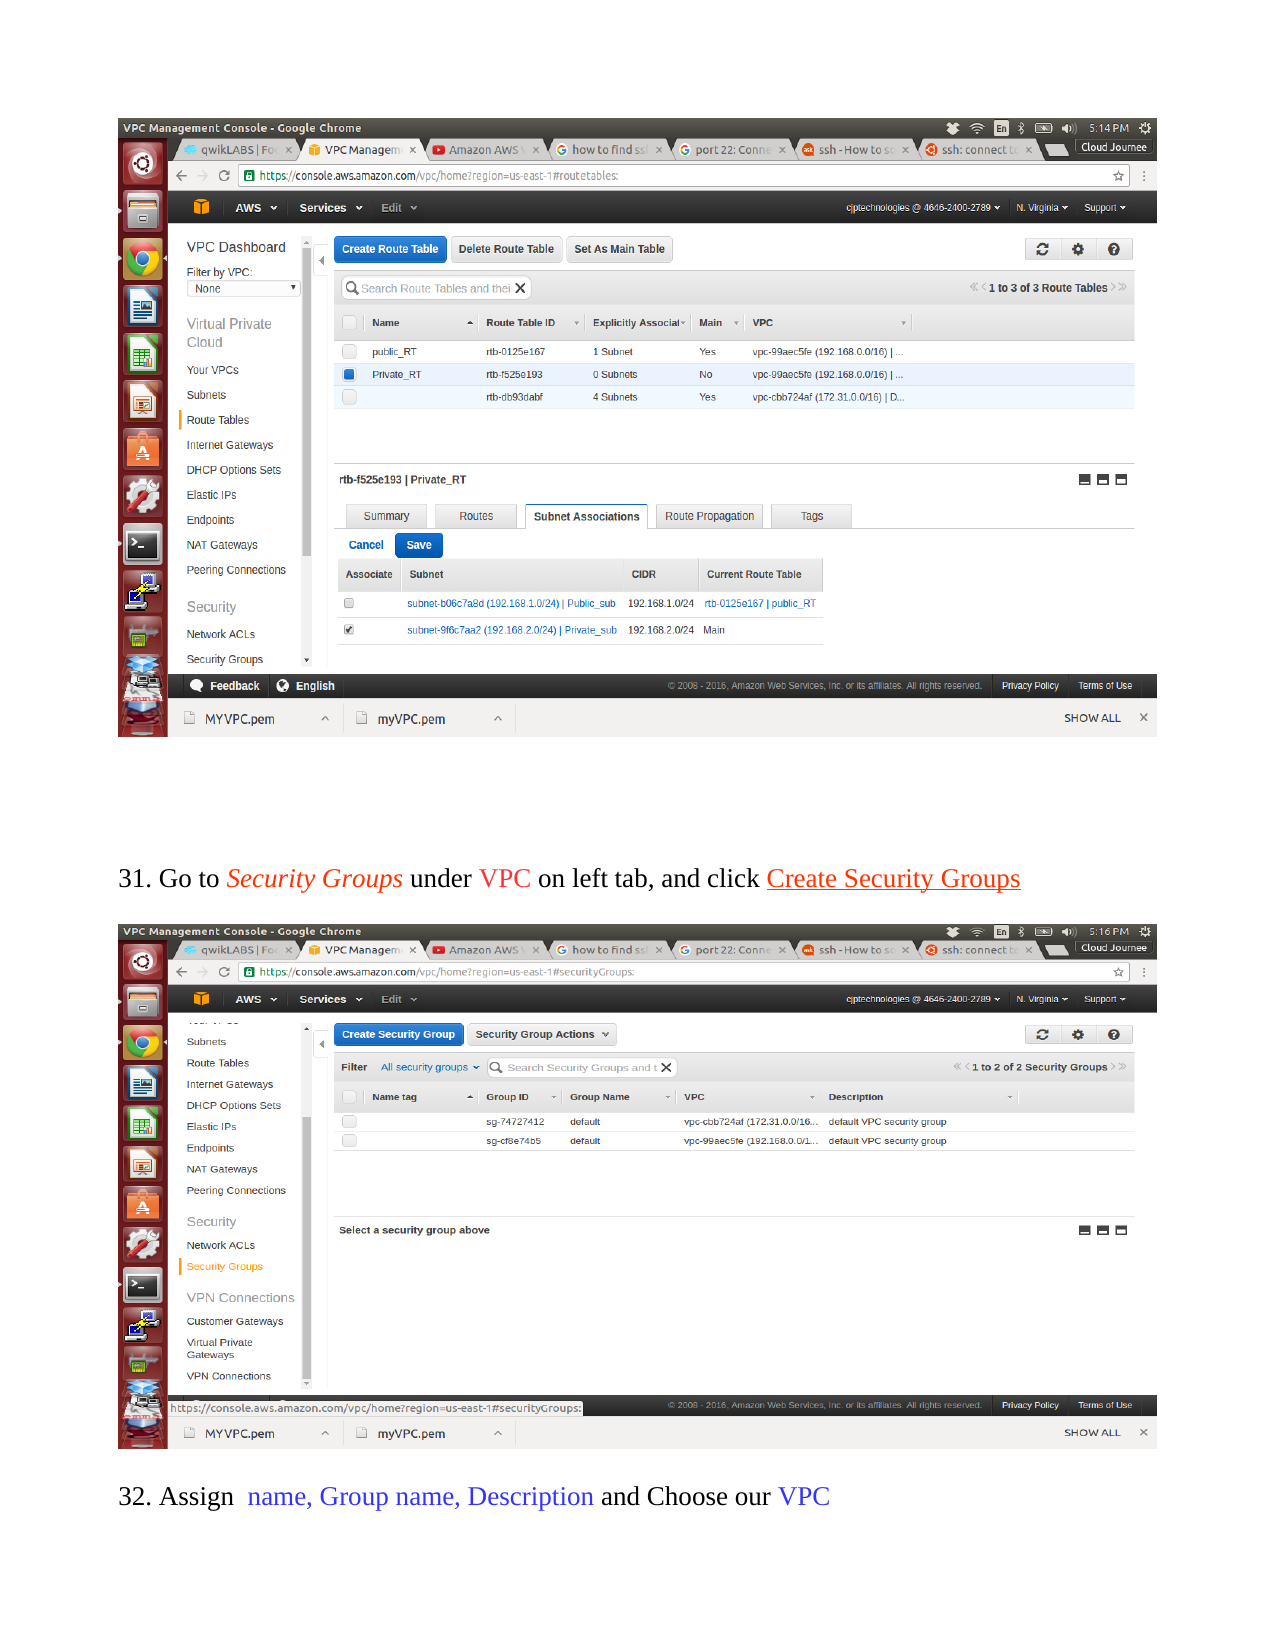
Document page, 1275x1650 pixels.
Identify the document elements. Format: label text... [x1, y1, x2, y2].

picture [118, 118, 1157, 737]
text 32. Assign name, Group name, Description and Choose our VPC [118, 1480, 1157, 1511]
text 31. Go to Security Groups under VPC on left tab, and click Create Security Groups [403, 862, 1157, 893]
picture [118, 924, 1157, 1449]
